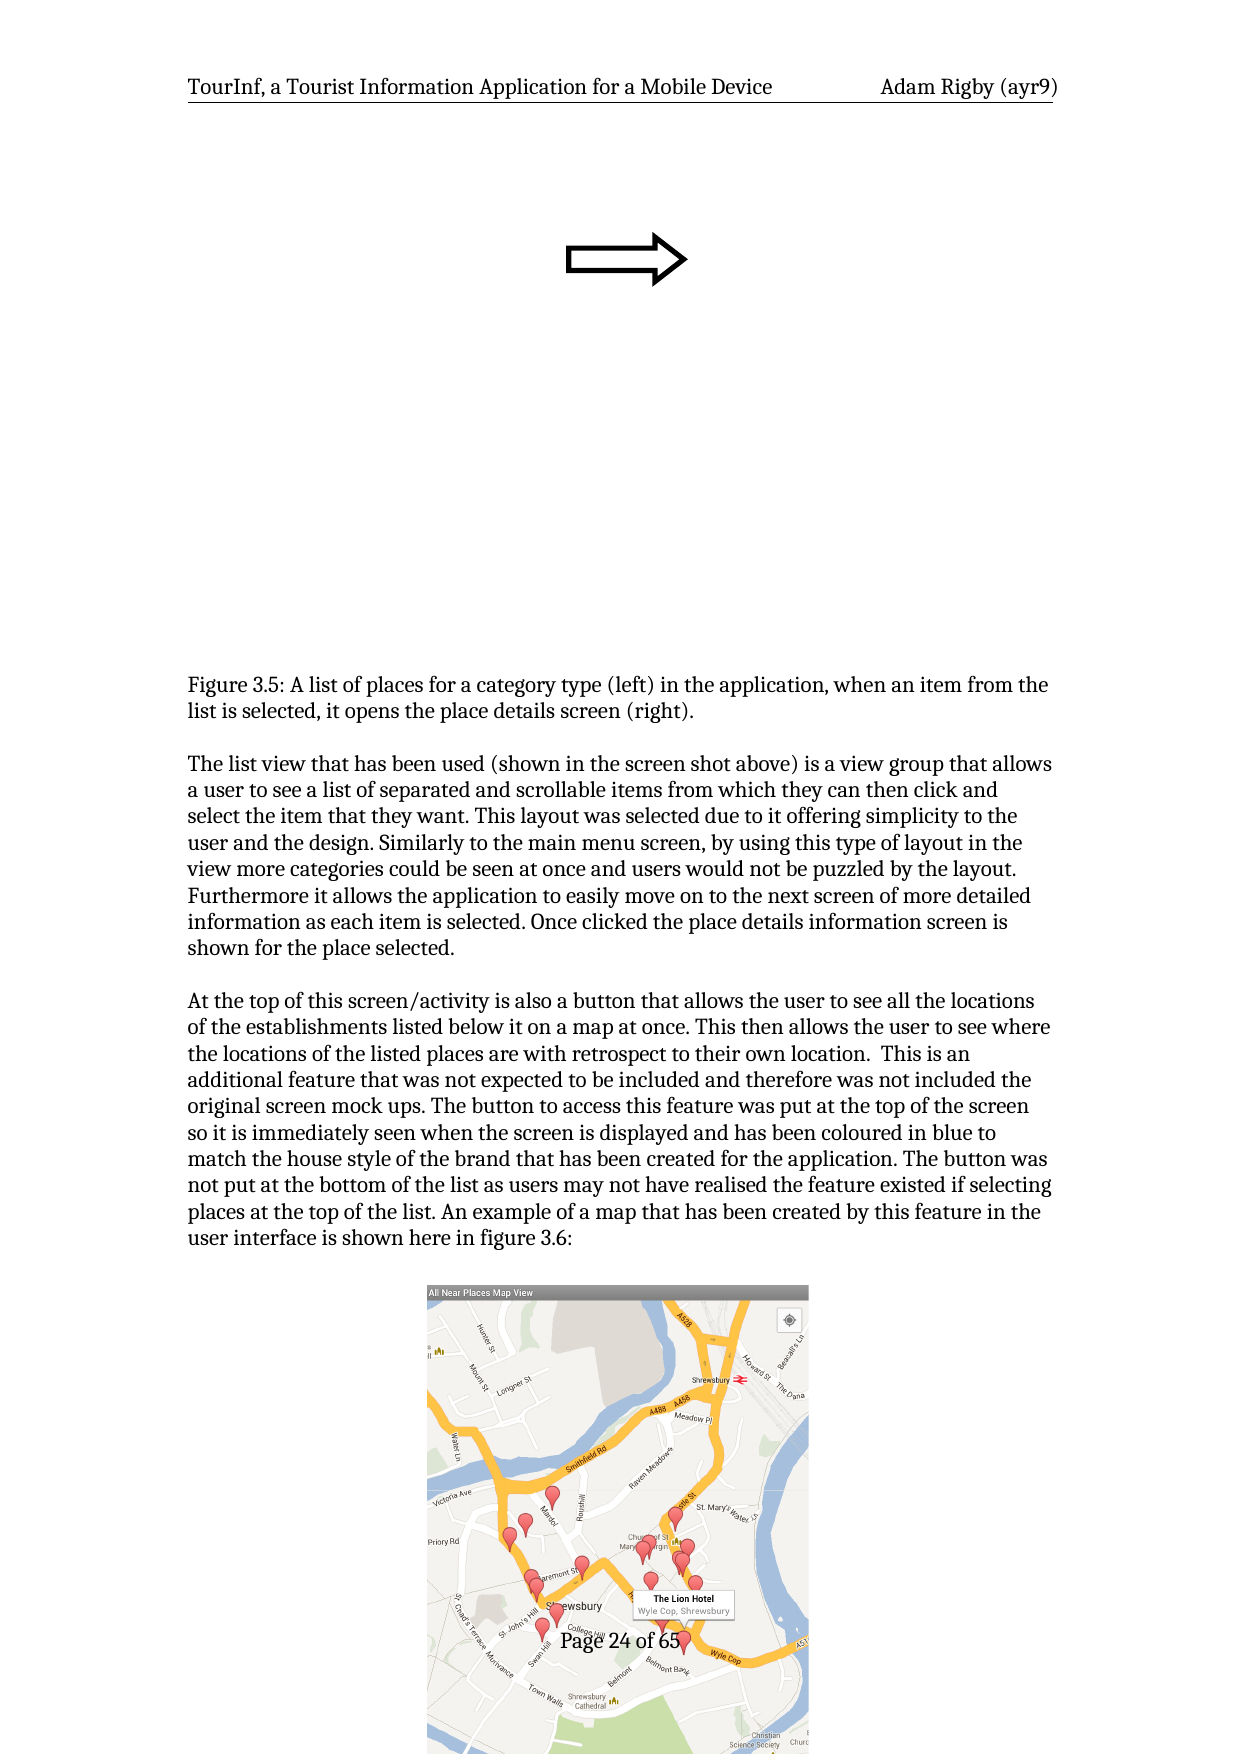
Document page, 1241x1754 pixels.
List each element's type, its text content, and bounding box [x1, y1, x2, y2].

text Figure 3.5: A list of places for a category type (left) in the application, when an item from the list is selected, it opens the place details screen (right). [187, 672, 1053, 724]
text At the top of this screen/activity is also a button that allows the user to see all the locations of the establishments listed below it on a map at once. This then allows the user to see where the locations of the listed places are with retrospect to their own location. This is an additional feature that was not expected to be included and therefore was not included the original screen mock ups. The button to access this feature was put at the top of the screen so it is immediately seen when the screen is displayed and has been coloured in blue to match the house style of the brand that has been created for the application. The button was not put at the bottom of the list as users may not have realised the feature existed if selecting places at the top of the list. An example of a map that has been created by this feature in the user interface is shown here in figure 3.6: [187, 988, 1053, 1251]
text The list view that has been used (shown in the screen shot above) is a view group that allows a user to see a list of separated and scrollable items from which they can then click and select the item that they want. This layout was selected due to it offering simplicity to the user and the design. Similarly to the main menu screen, by using this type of layout in the view more categories could be seen at once and users would not be puzzled by the layout. Furthermore it allows the application to easily move on to the next screen of more detailed information as each item is selected. Once clicked the place details information screen is shown for the place selected. [187, 751, 1053, 961]
picture [427, 1285, 809, 1754]
